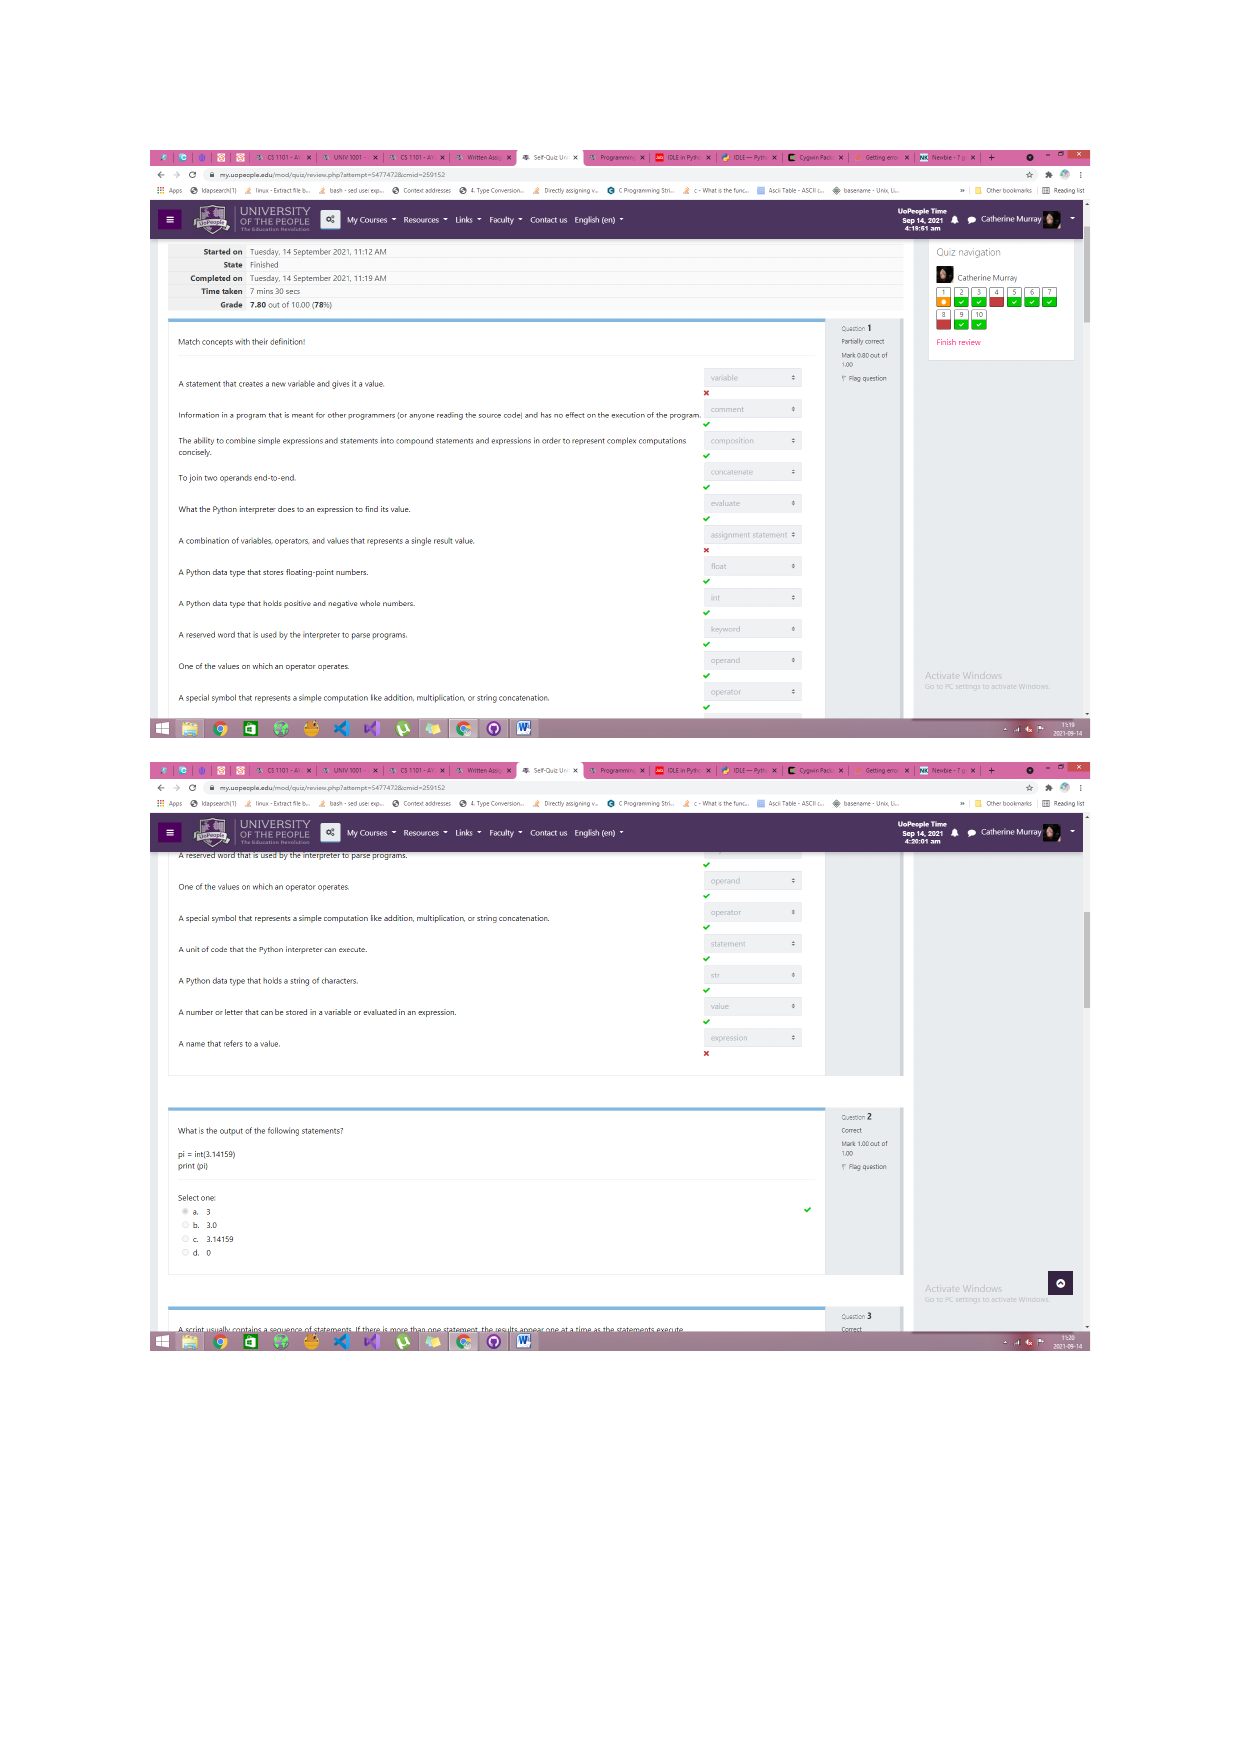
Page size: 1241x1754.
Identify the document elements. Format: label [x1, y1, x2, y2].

picture [150, 762, 1091, 1351]
picture [150, 150, 1091, 738]
